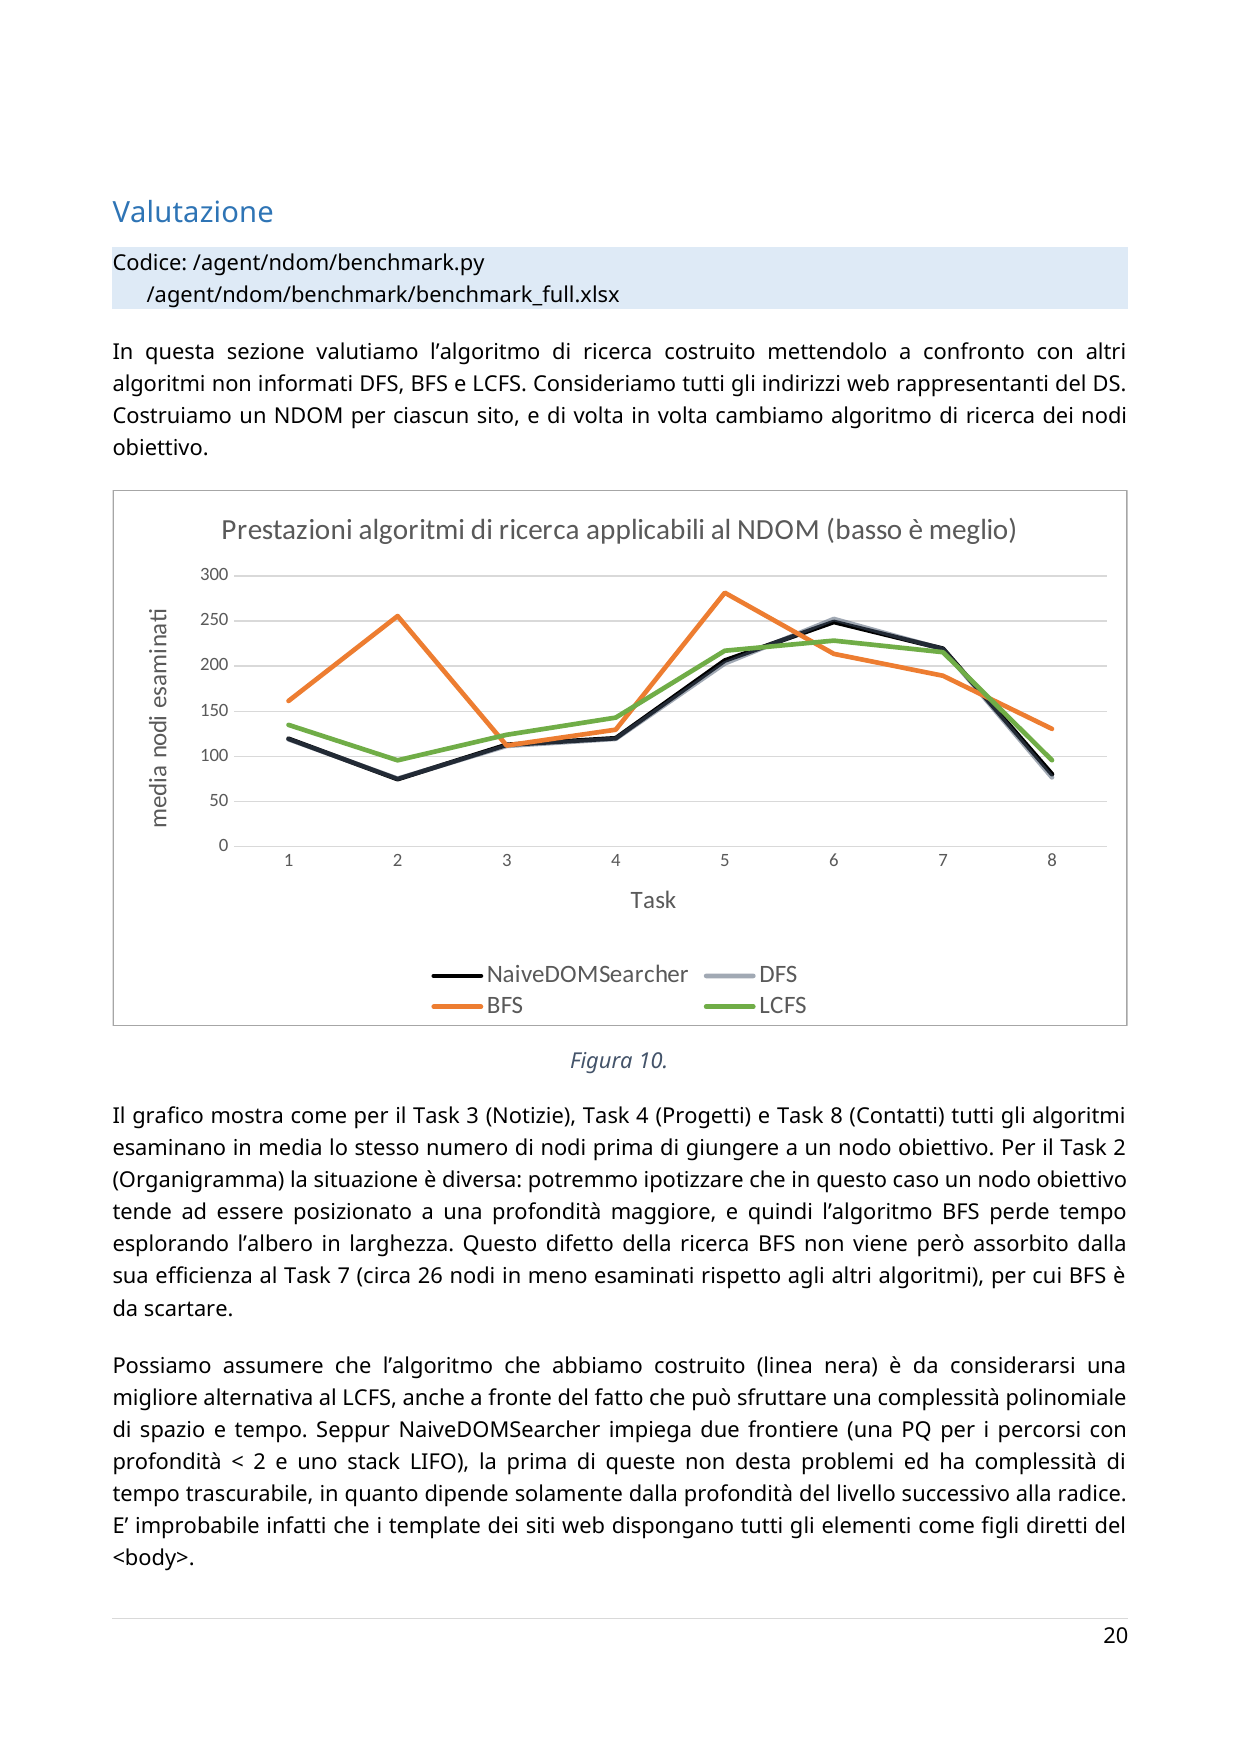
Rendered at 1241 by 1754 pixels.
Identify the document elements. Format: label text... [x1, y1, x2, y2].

text Possiamo assumere che l’algoritmo che abbiamo costruito (linea nera) è da considerarsi una migliore alternativa al LCFS, anche a fronte del fatto che può sfruttare una complessità polinomiale di spazio e tempo. Seppur NaiveDOMSearcher impiega due frontiere (una PQ per i percorsi con profondità < 2 e uno stack LIFO), la prima di queste non desta problemi ed ha complessità di tempo trascurabile, in quanto dipende solamente dalla profondità del livello successivo alla radice. E’ improbabile infatti che i template dei siti web dispongano tutti gli elementi come figli diretti del <body>. [112, 1349, 1128, 1572]
subtitle Valutazione [112, 192, 1128, 231]
text Figura 10. [112, 1045, 1128, 1075]
text In questa sezione valutiamo l’algoritmo di ricerca costruito mettendolo a confronto con altri algoritmi non informati DFS, BFS e LCFS. Consideriamo tutti gli indirizzi web rappresentanti del DS. Costruiamo un NDOM per ciascun sito, e di volta in volta cambiamo algoritmo di ricerca dei nodi obiettivo. [112, 336, 1128, 462]
text Codice: /agent/ndom/benchmark.py /agent/ndom/benchmark/benchmark_full.xlsx [112, 247, 1128, 309]
text Il grafico mostra come per il Task 3 (Notizie), Task 4 (Progetti) e Task 8 (Contatti) tutti gli algoritmi esaminano in media lo stesso numero di nodi prima di giungere a un nodo obiettivo. Per il Task 2 (Organigramma) la situazione è diversa: potremmo ipotizzare che in questo caso un nodo obiettivo tende ad essere posizionato a una profondità maggiore, e quindi l’algoritmo BFS perde tempo esplorando l’albero in larghezza. Questo difetto della ricerca BFS non viene però assorbito dalla sua efficienza al Task 7 (circa 26 nodi in meno esaminati rispetto agli altri algoritmi), per cui BFS è da scartare. [112, 1100, 1128, 1322]
